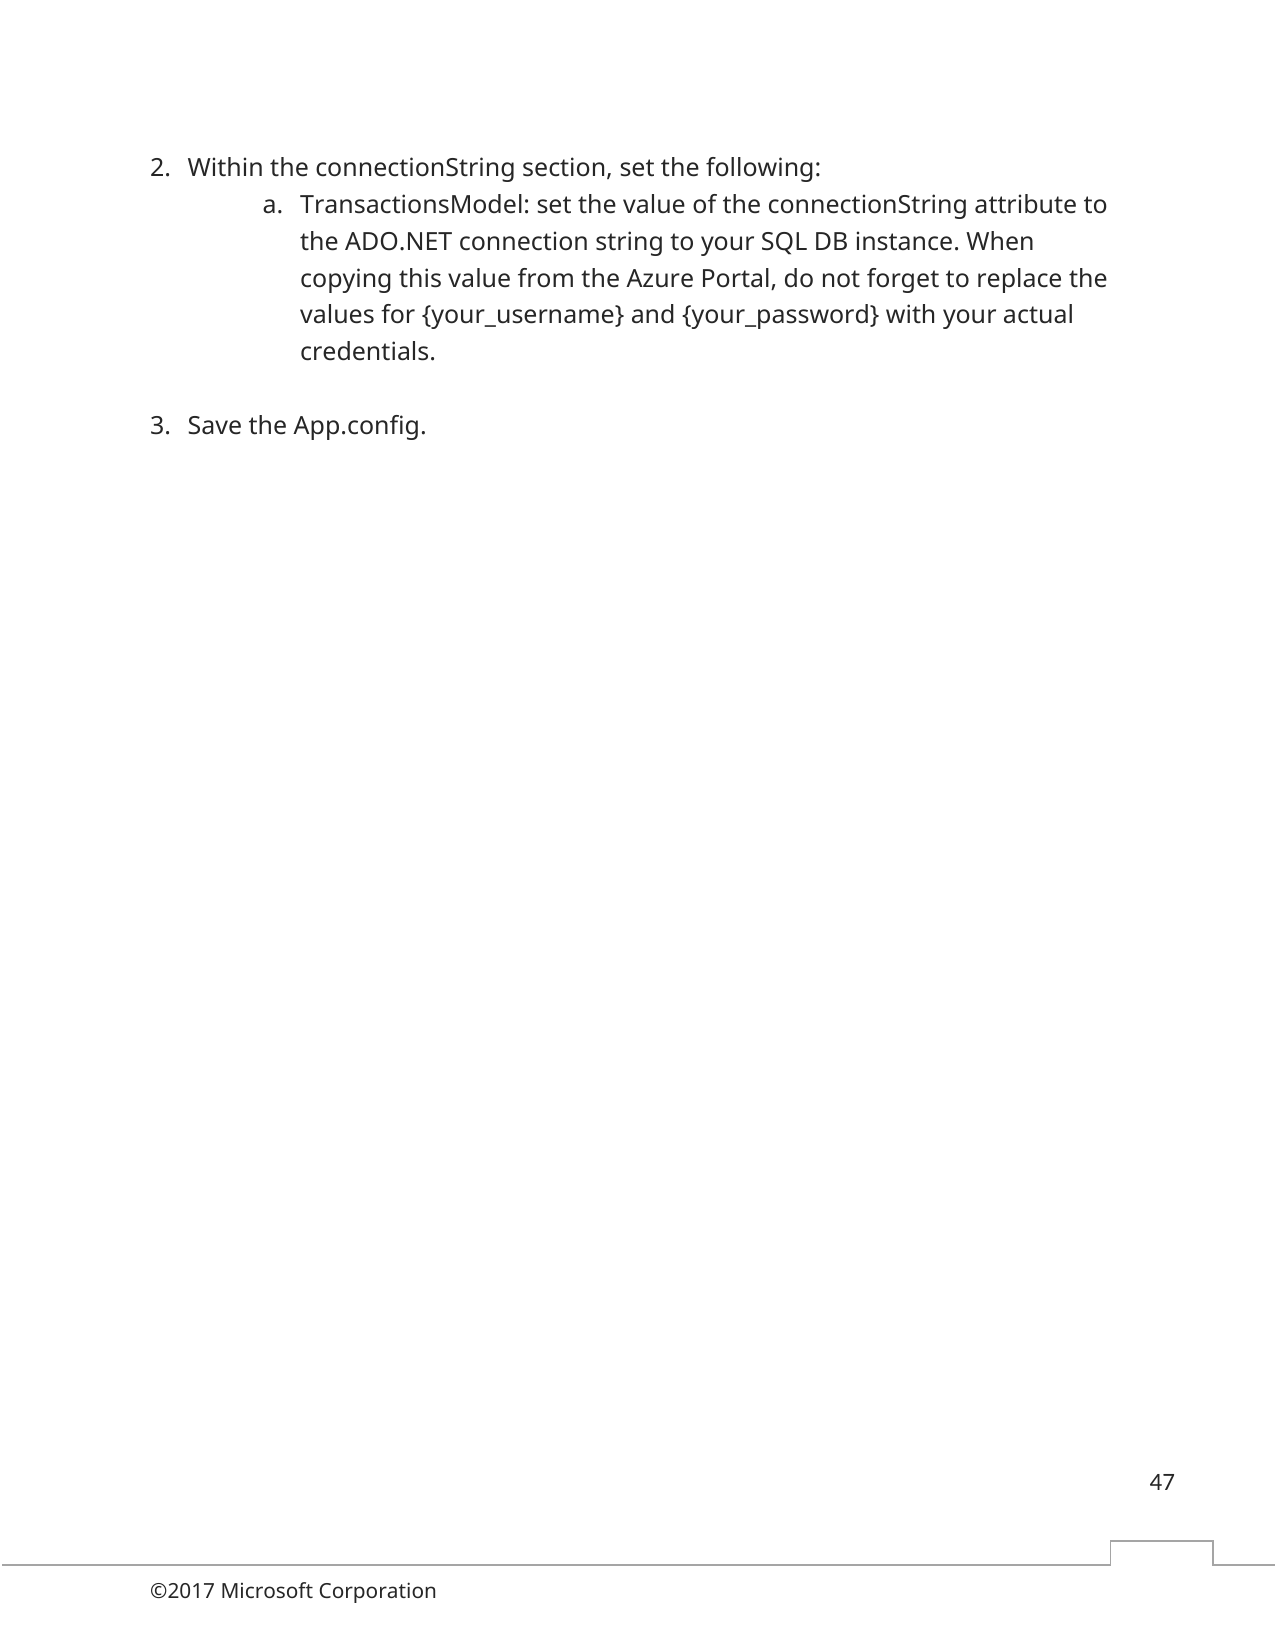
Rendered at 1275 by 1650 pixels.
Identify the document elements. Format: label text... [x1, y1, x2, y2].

list TransactionsModel: set the value of the connectionString attribute to the ADO.NET connection string to your SQL DB instance. When copying this value from the Azure Portal, do not forget to replace the values for {your_username} and {your_password} with your actual credentials. [262, 187, 1125, 368]
list Within the connectionString section, set the following: [150, 150, 1125, 184]
list Save the App.config. [150, 407, 1125, 441]
